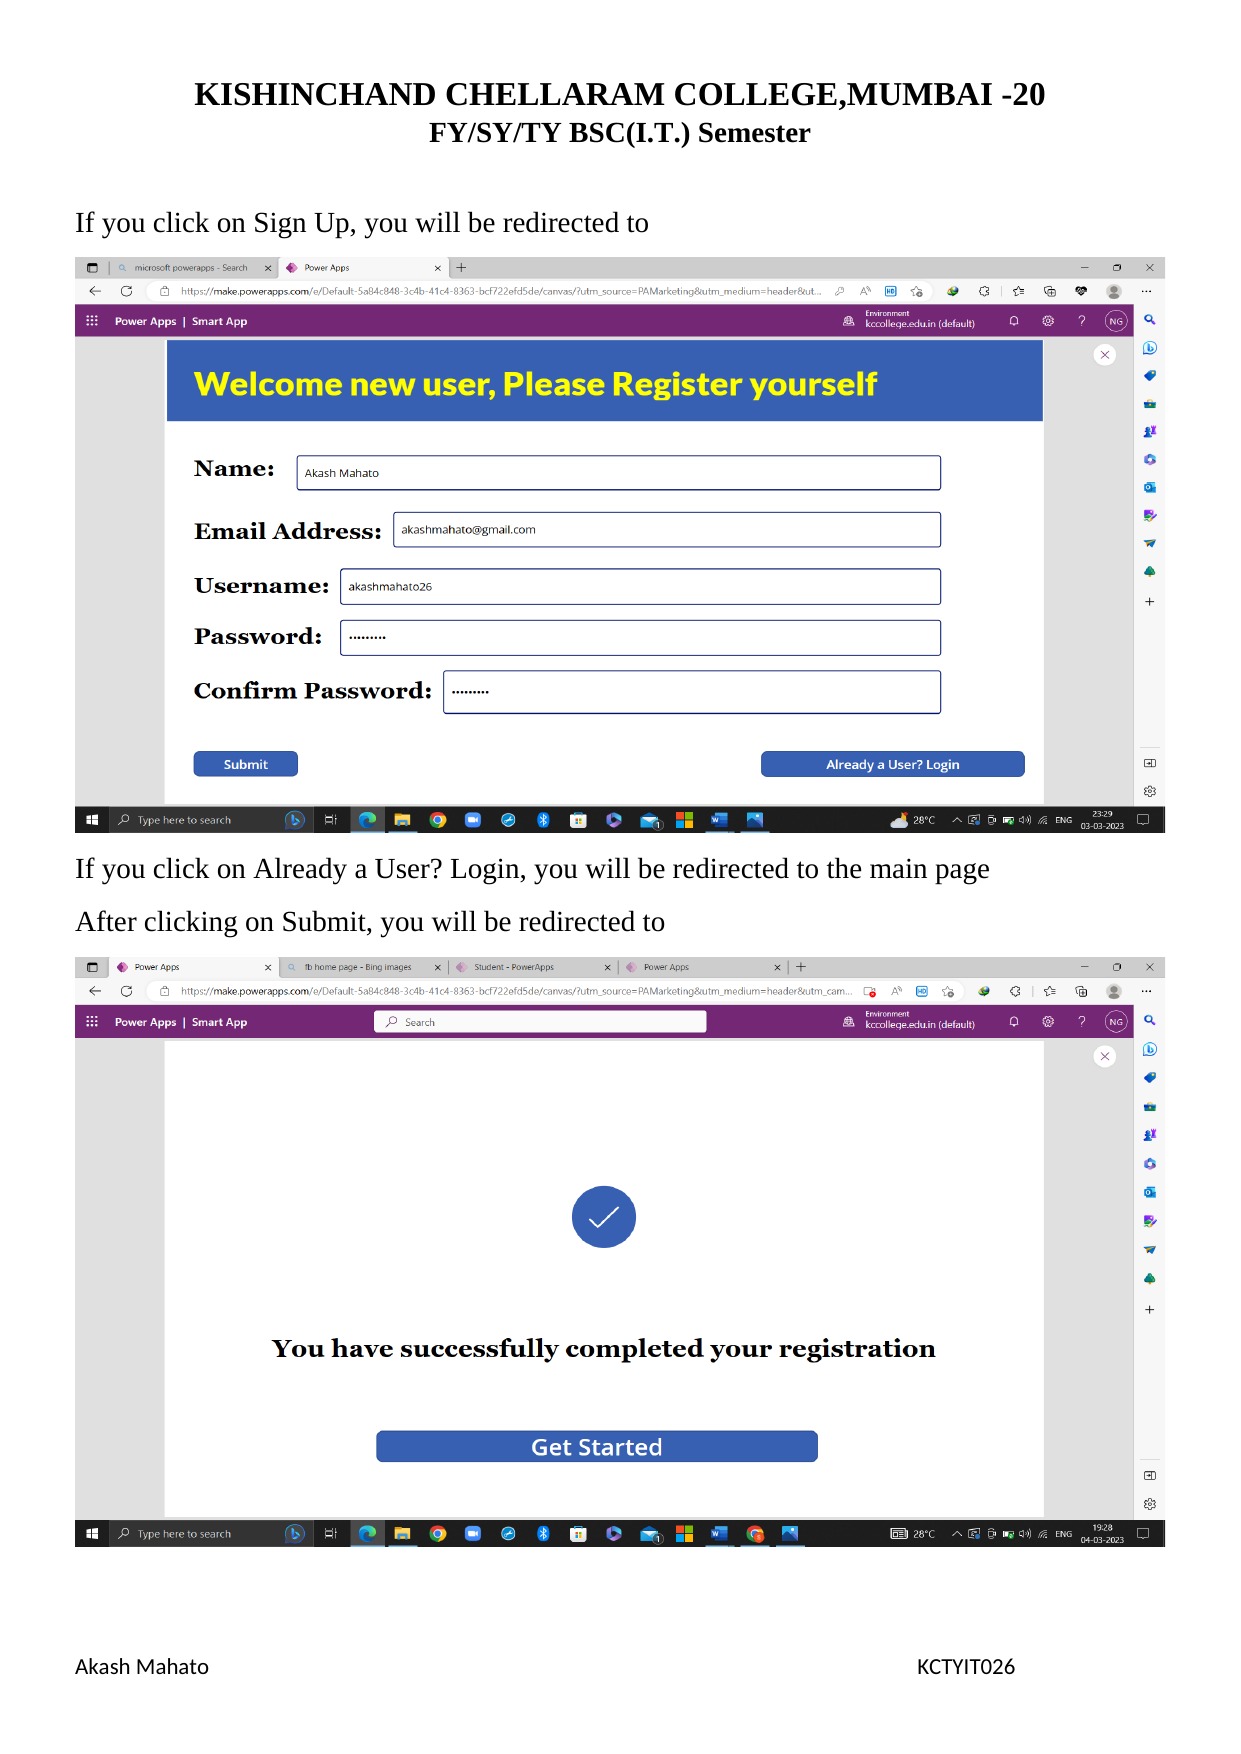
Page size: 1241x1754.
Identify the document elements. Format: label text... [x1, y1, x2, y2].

text After clicking on Submit, you will be redirected to [75, 904, 1165, 938]
text If you click on Sign Up, you will be redirected to [75, 205, 1165, 238]
picture [75, 257, 1166, 833]
text If you click on Already a User? Login, you will be redirected to the main page [75, 851, 1165, 885]
picture [75, 957, 1166, 1547]
